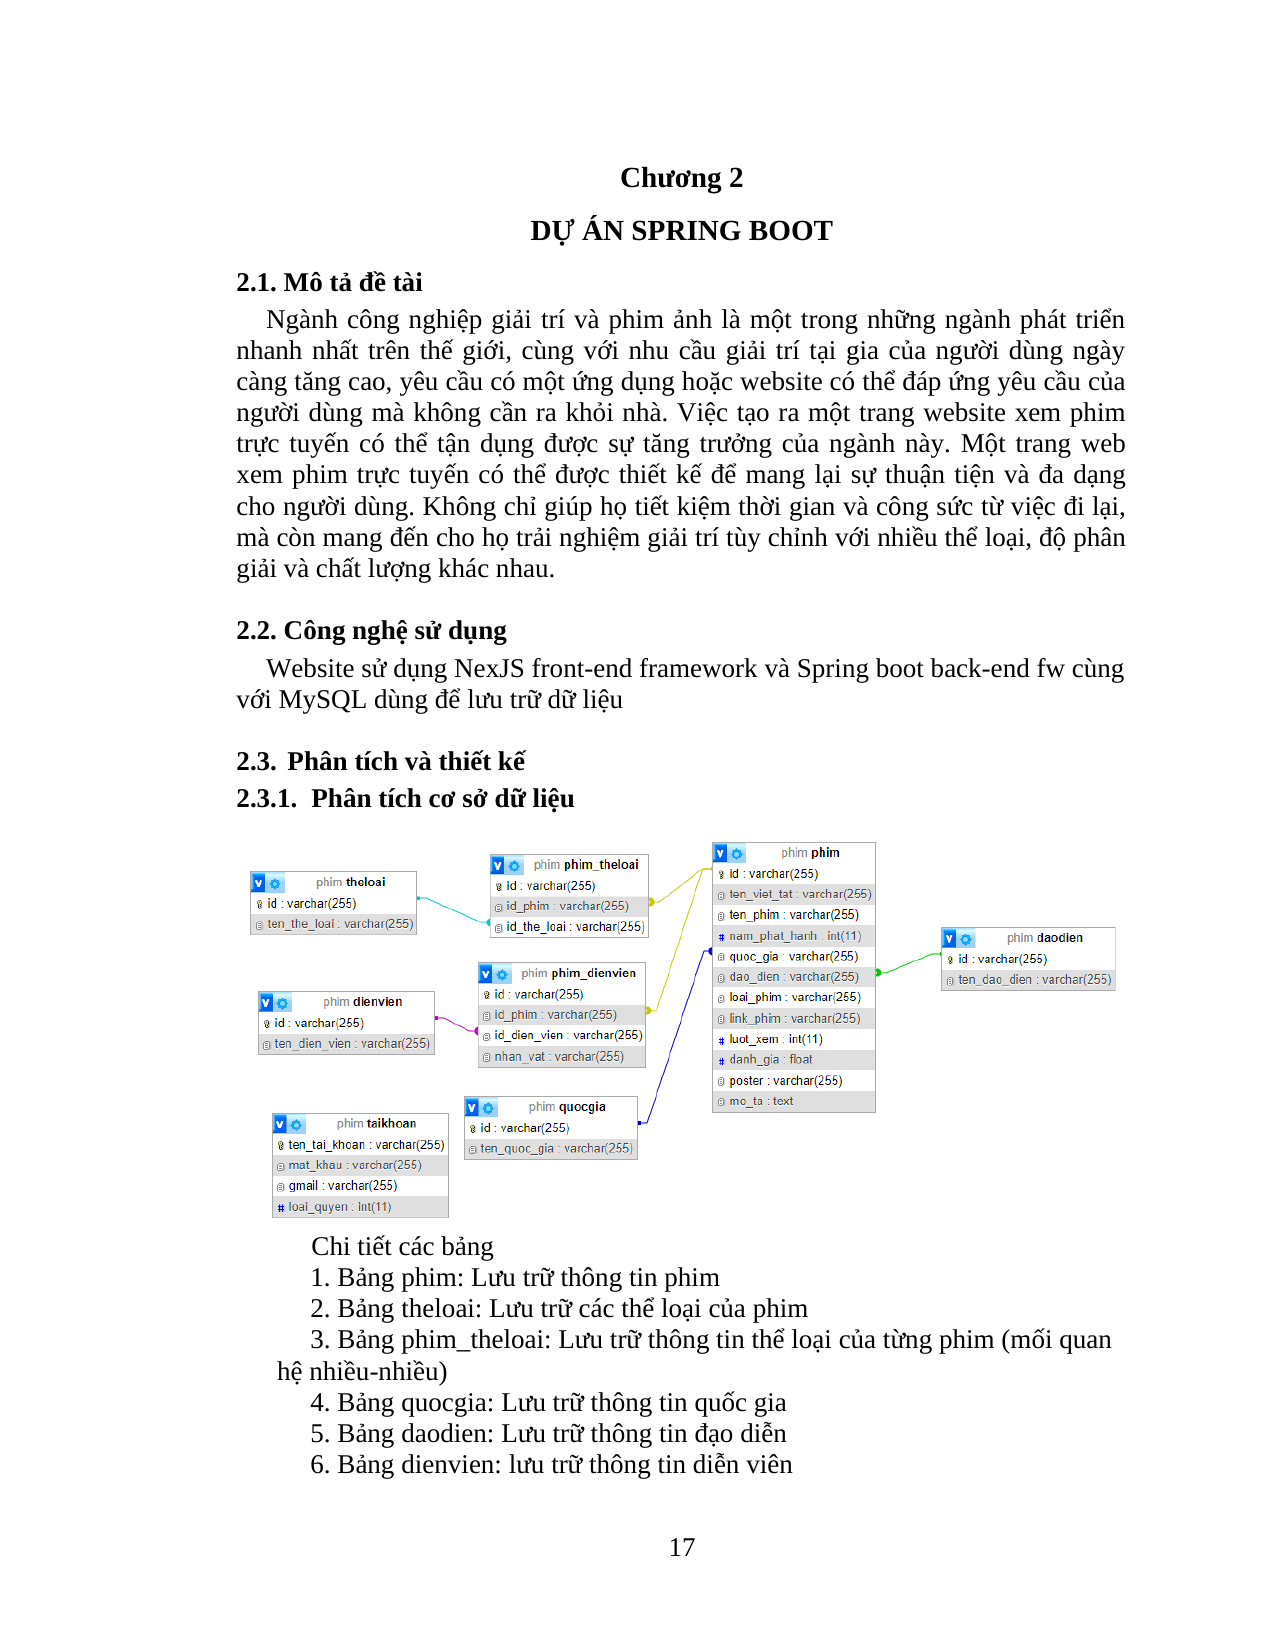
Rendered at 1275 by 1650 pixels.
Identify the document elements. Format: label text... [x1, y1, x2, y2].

picture [236, 819, 1128, 1230]
list Website sử dụng NexJS front-end framework và Spring boot back-end fw cùng với MySQL dùng để lưu trữ dữ liệu [236, 652, 1127, 714]
list 3. Bảng phim_theloai: Lưu trữ thông tin thể loại của từng phim (mối quan hệ nhiều-nhiều) [277, 1323, 1127, 1386]
list 1. Bảng phim: Lưu trữ thông tin phim [277, 1261, 1127, 1292]
subtitle Chương 2 [236, 160, 1127, 194]
list 2. Bảng theloai: Lưu trữ các thể loại của phim [277, 1292, 1127, 1323]
subtitle DỰ ÁN SPRING BOOT [236, 213, 1127, 246]
list 2.2. Công nghệ sử dụng [236, 614, 1127, 646]
list 5. Bảng daodien: Lưu trữ thông tin đạo diễn [277, 1417, 1127, 1448]
list Phân tích cơ sở dữ liệu [236, 782, 1127, 813]
list 2.1. Mô tả đề tài [236, 266, 1127, 297]
list Phân tích và thiết kế [236, 745, 1127, 776]
list Chi tiết các bảng [277, 1230, 1127, 1261]
list 4. Bảng quocgia: Lưu trữ thông tin quốc gia [277, 1386, 1127, 1417]
list 6. Bảng dienvien: lưu trữ thông tin diễn viên [277, 1448, 1127, 1479]
list Ngành công nghiệp giải trí và phim ảnh là một trong những ngành phát triển nhanh nhất trên thế giới, cùng với nhu cầu giải trí tại gia của người dùng ngày càng tăng cao, yêu cầu có một ứng dụng hoặc website có thể đáp ứng yêu cầu của người dùng mà không cần ra khỏi nhà. Việc tạo ra một trang website xem phim trực tuyến có thể tận dụng được sự tăng trưởng của ngành này. Một trang web xem phim trực tuyến có thể được thiết kế để mang lại sự thuận tiện và đa dạng cho người dùng. Không chỉ giúp họ tiết kiệm thời gian và công sức từ việc đi lại, mà còn mang đến cho họ trải nghiệm giải trí tùy chỉnh với nhiều thể loại, độ phân giải và chất lượng khác nhau. [236, 303, 1127, 583]
